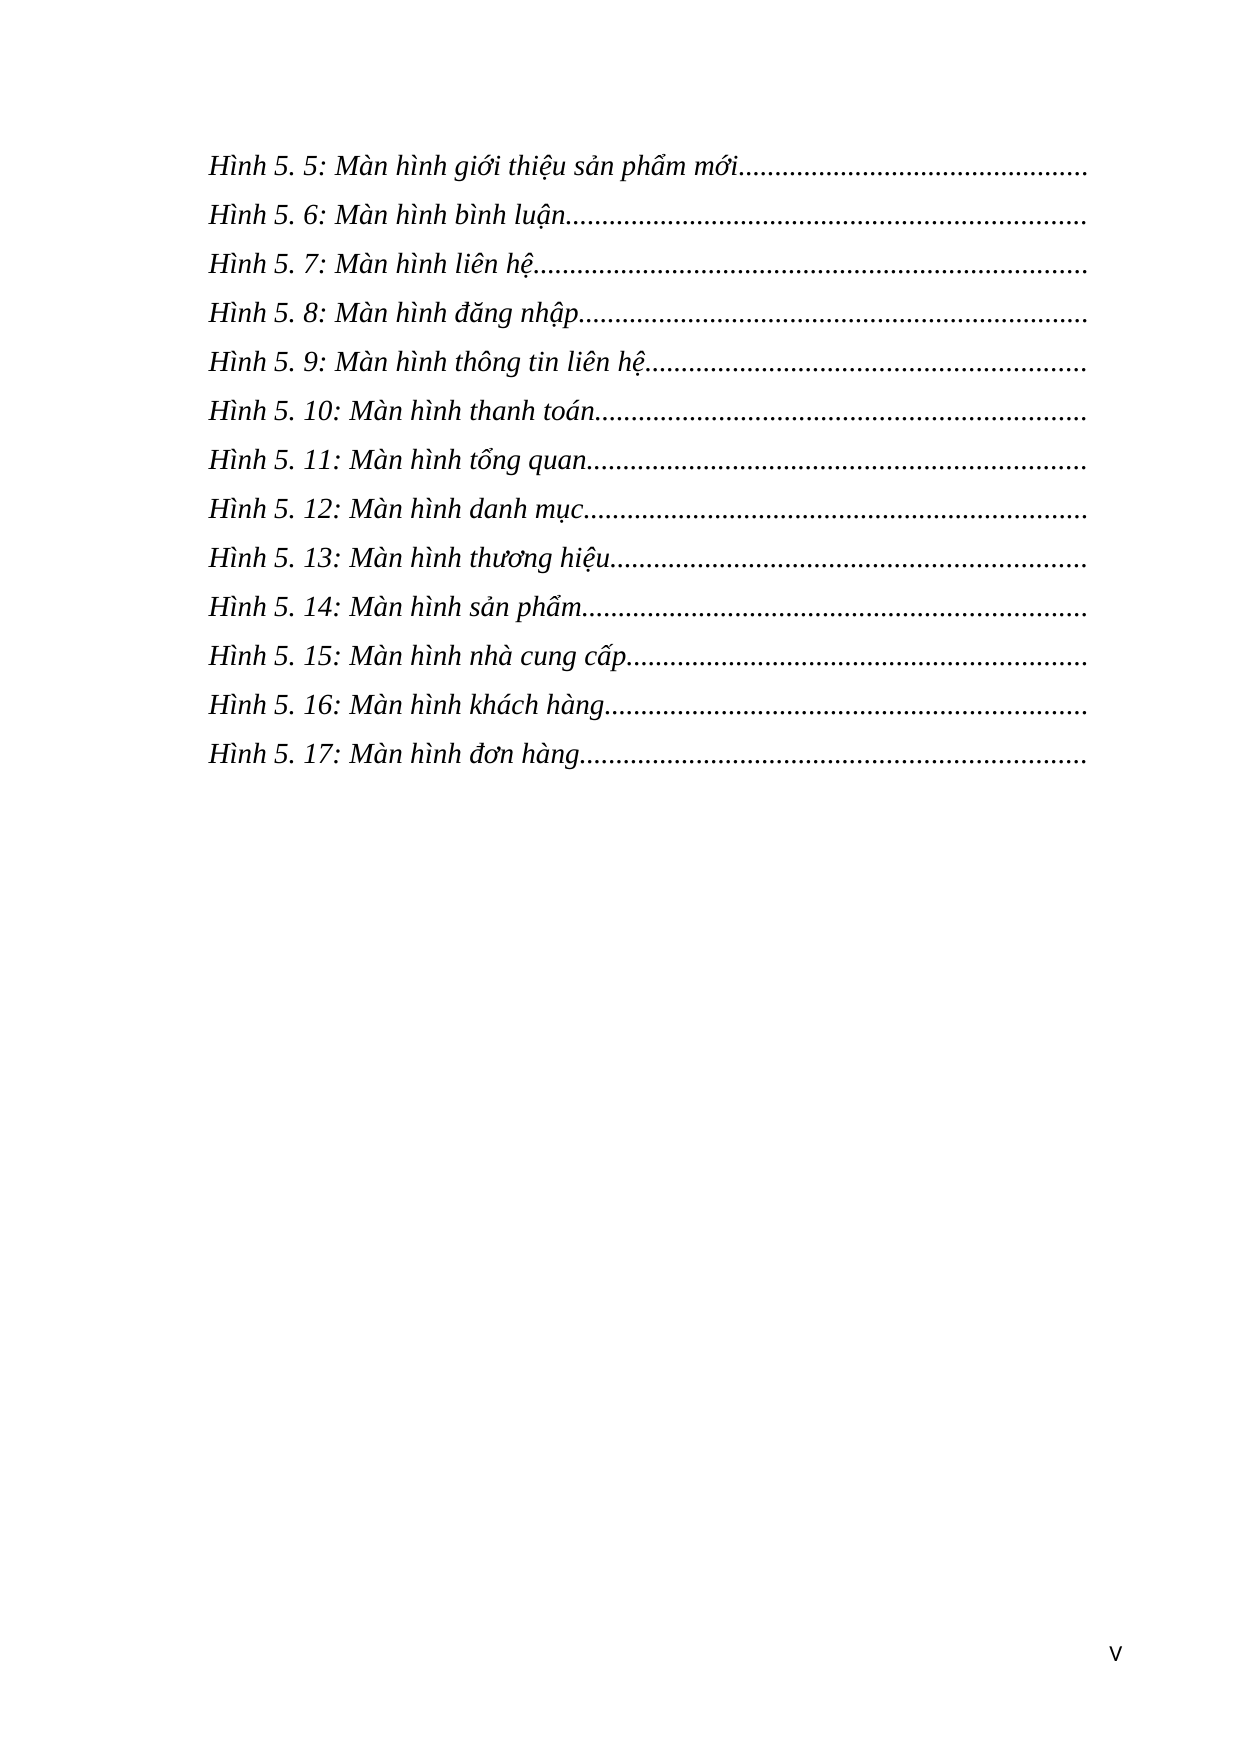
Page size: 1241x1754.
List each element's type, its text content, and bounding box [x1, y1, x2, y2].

text Hình 5. 13: Màn hình thương hiệu 56 [208, 540, 1079, 574]
text Hình 5. 17: Màn hình đơn hàng 58 [208, 736, 1079, 770]
text Hình 5. 15: Màn hình nhà cung cấp 57 [208, 638, 1079, 672]
text Hình 5. 6: Màn hình bình luận 52 [208, 197, 1079, 230]
text Hình 5. 7: Màn hình liên hệ 53 [208, 246, 1079, 279]
text Hình 5. 12: Màn hình danh mục 55 [208, 491, 1079, 525]
text Hình 5. 11: Màn hình tổng quan 55 [208, 442, 1079, 476]
text Hình 5. 10: Màn hình thanh toán 54 [208, 393, 1079, 427]
text Hình 5. 9: Màn hình thông tin liên hệ 54 [208, 344, 1079, 377]
text Hình 5. 5: Màn hình giới thiệu sản phẩm mới 52 [208, 148, 1079, 181]
text Hình 5. 8: Màn hình đăng nhập 53 [208, 295, 1079, 328]
text Hình 5. 14: Màn hình sản phẩm 56 [208, 589, 1079, 623]
text Hình 5. 16: Màn hình khách hàng 57 [208, 687, 1079, 721]
